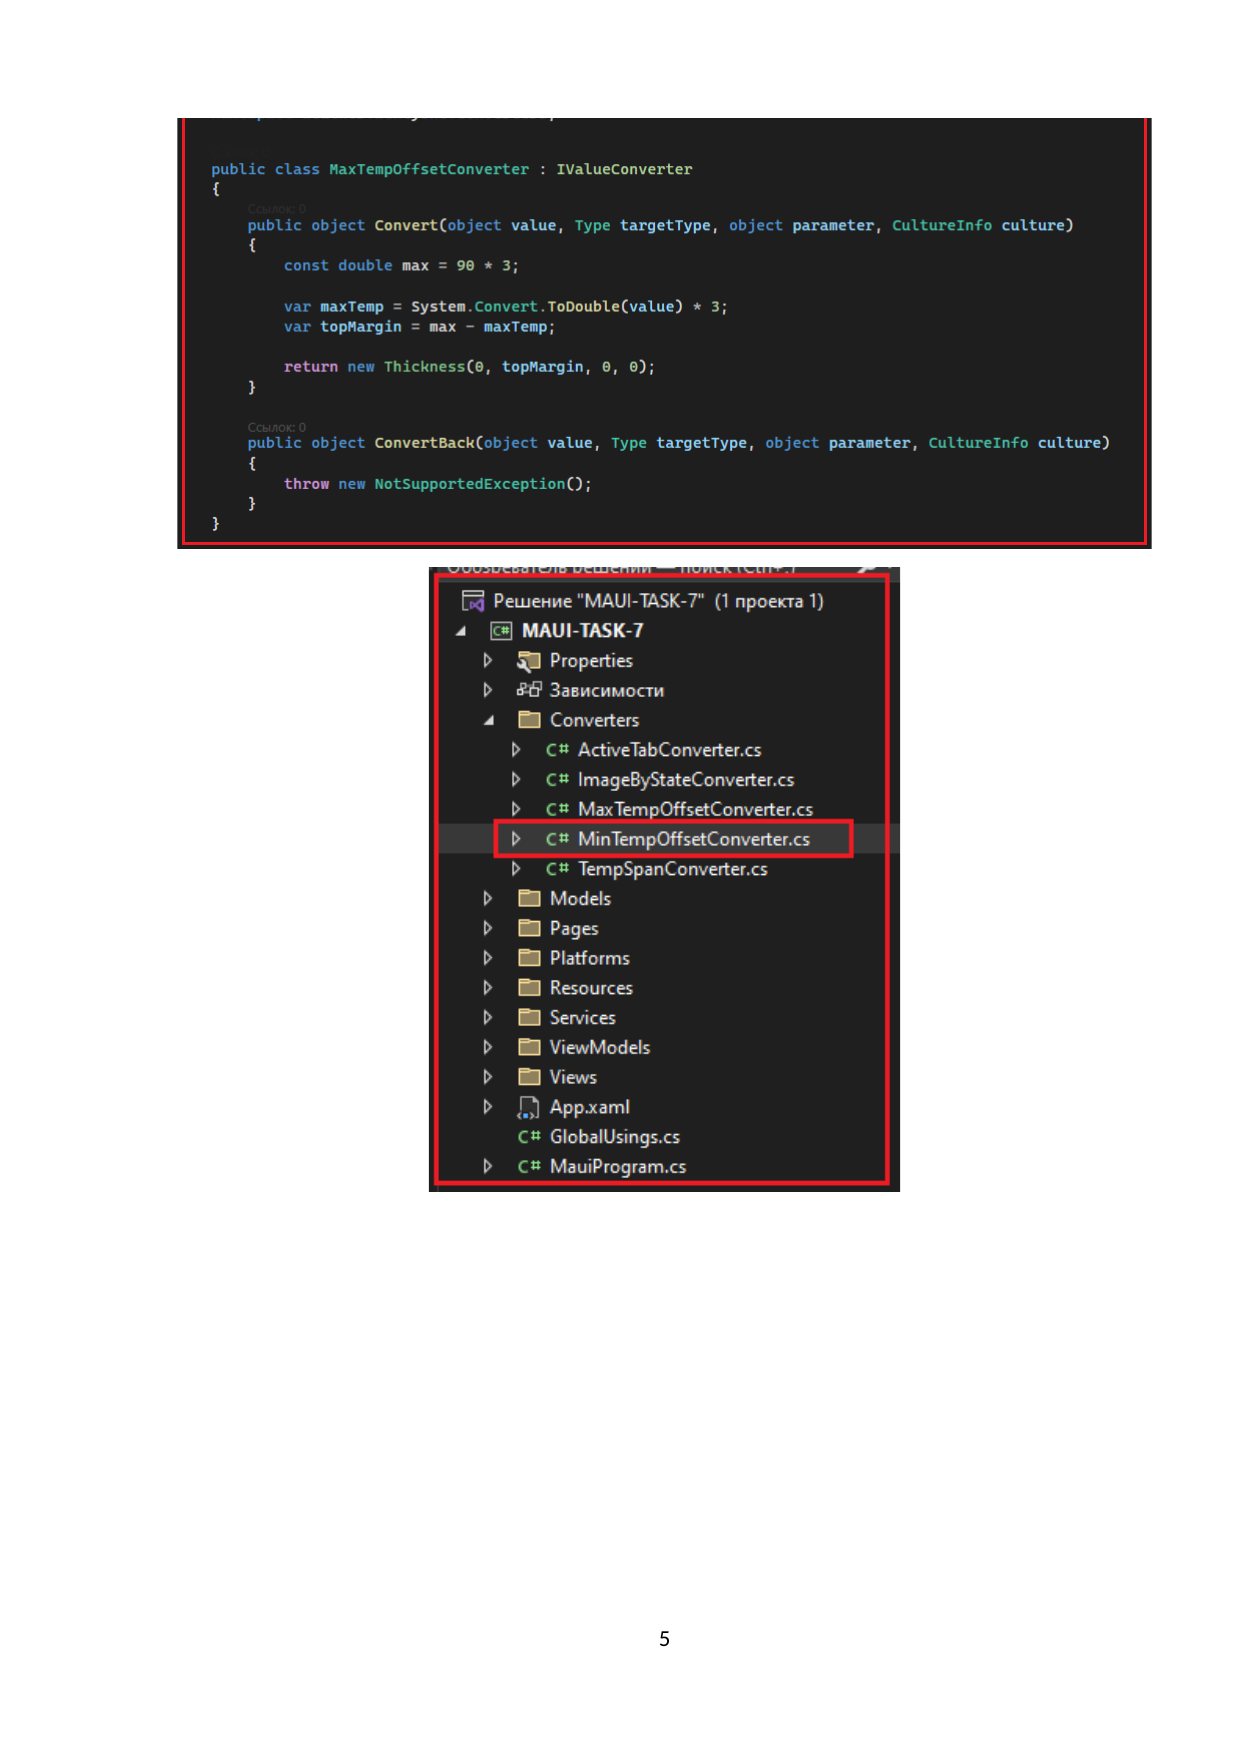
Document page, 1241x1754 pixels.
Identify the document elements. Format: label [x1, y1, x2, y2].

picture [177, 118, 1152, 549]
picture [428, 567, 901, 1192]
